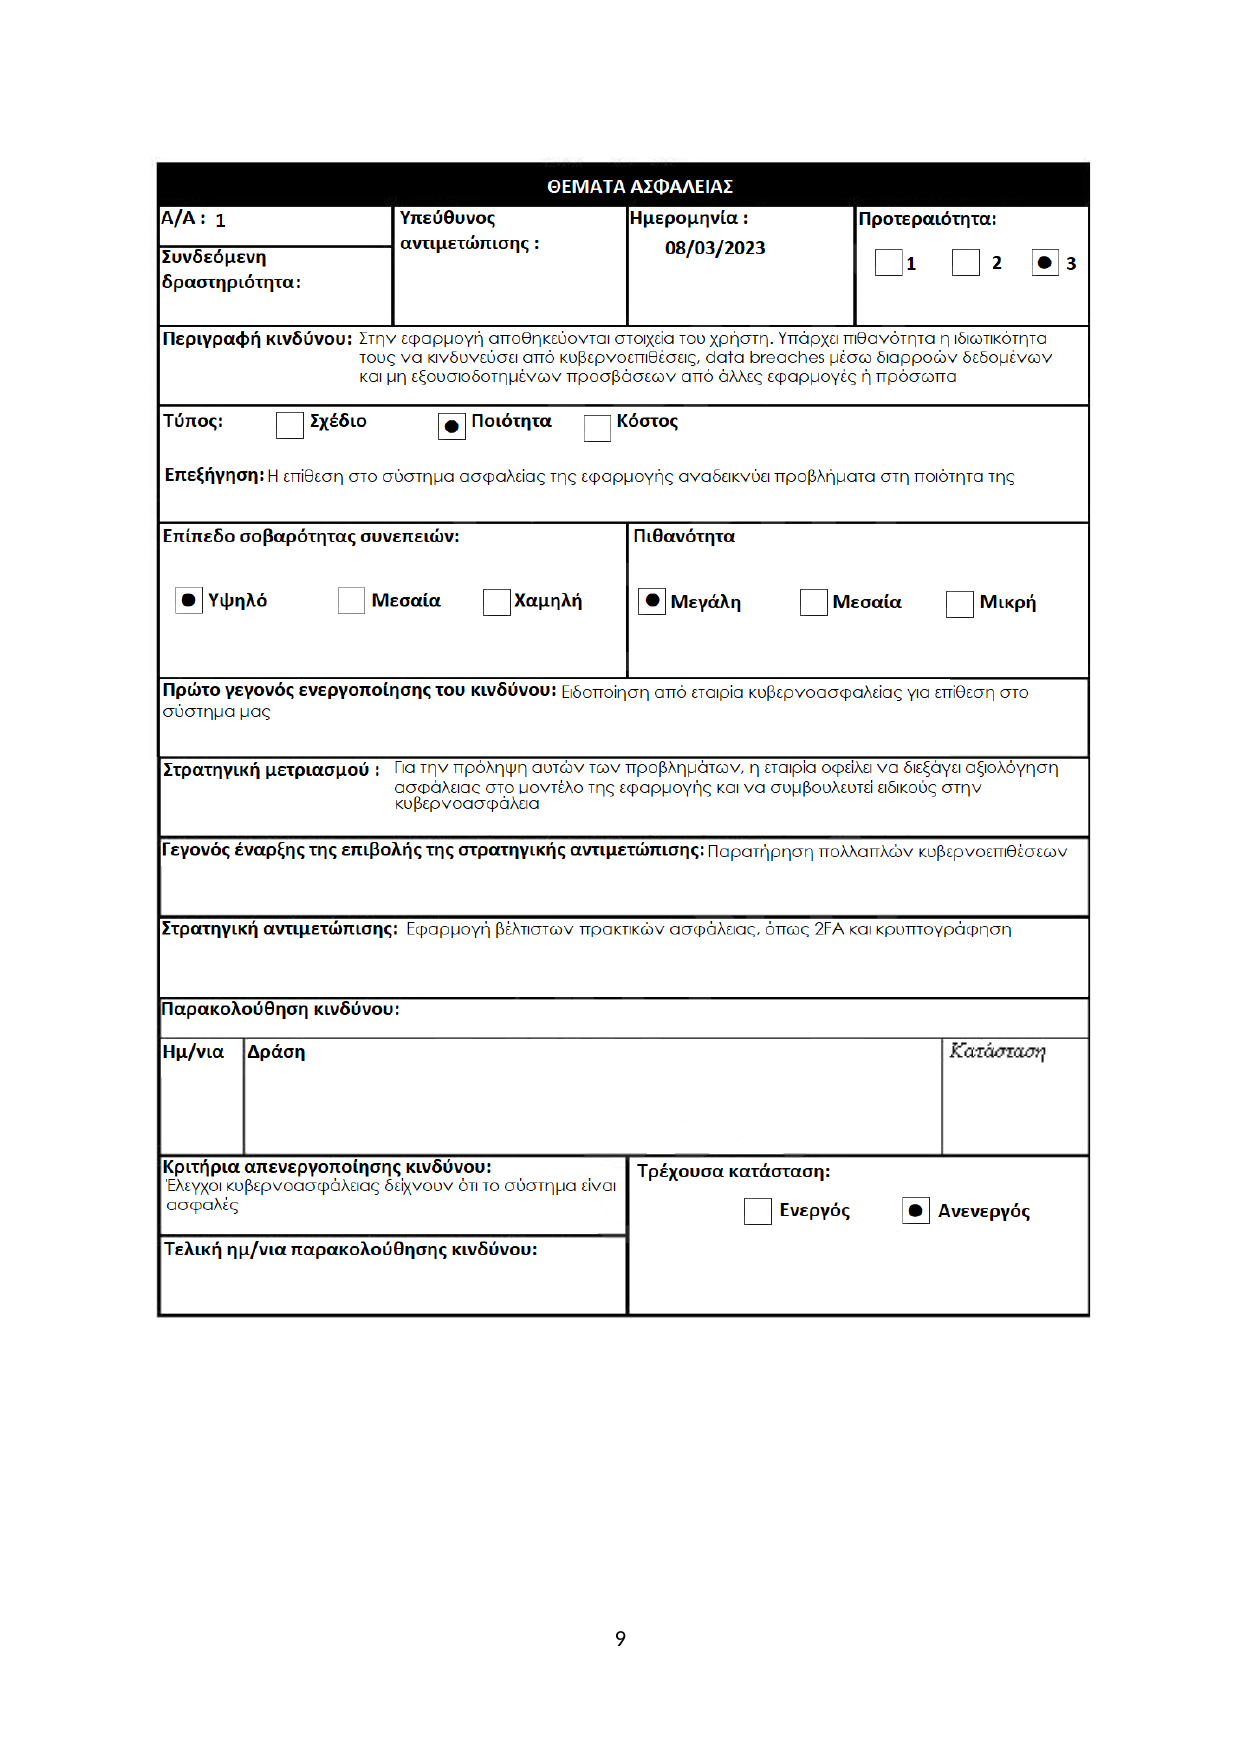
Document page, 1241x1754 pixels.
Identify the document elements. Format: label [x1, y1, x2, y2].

picture [150, 150, 1091, 1320]
